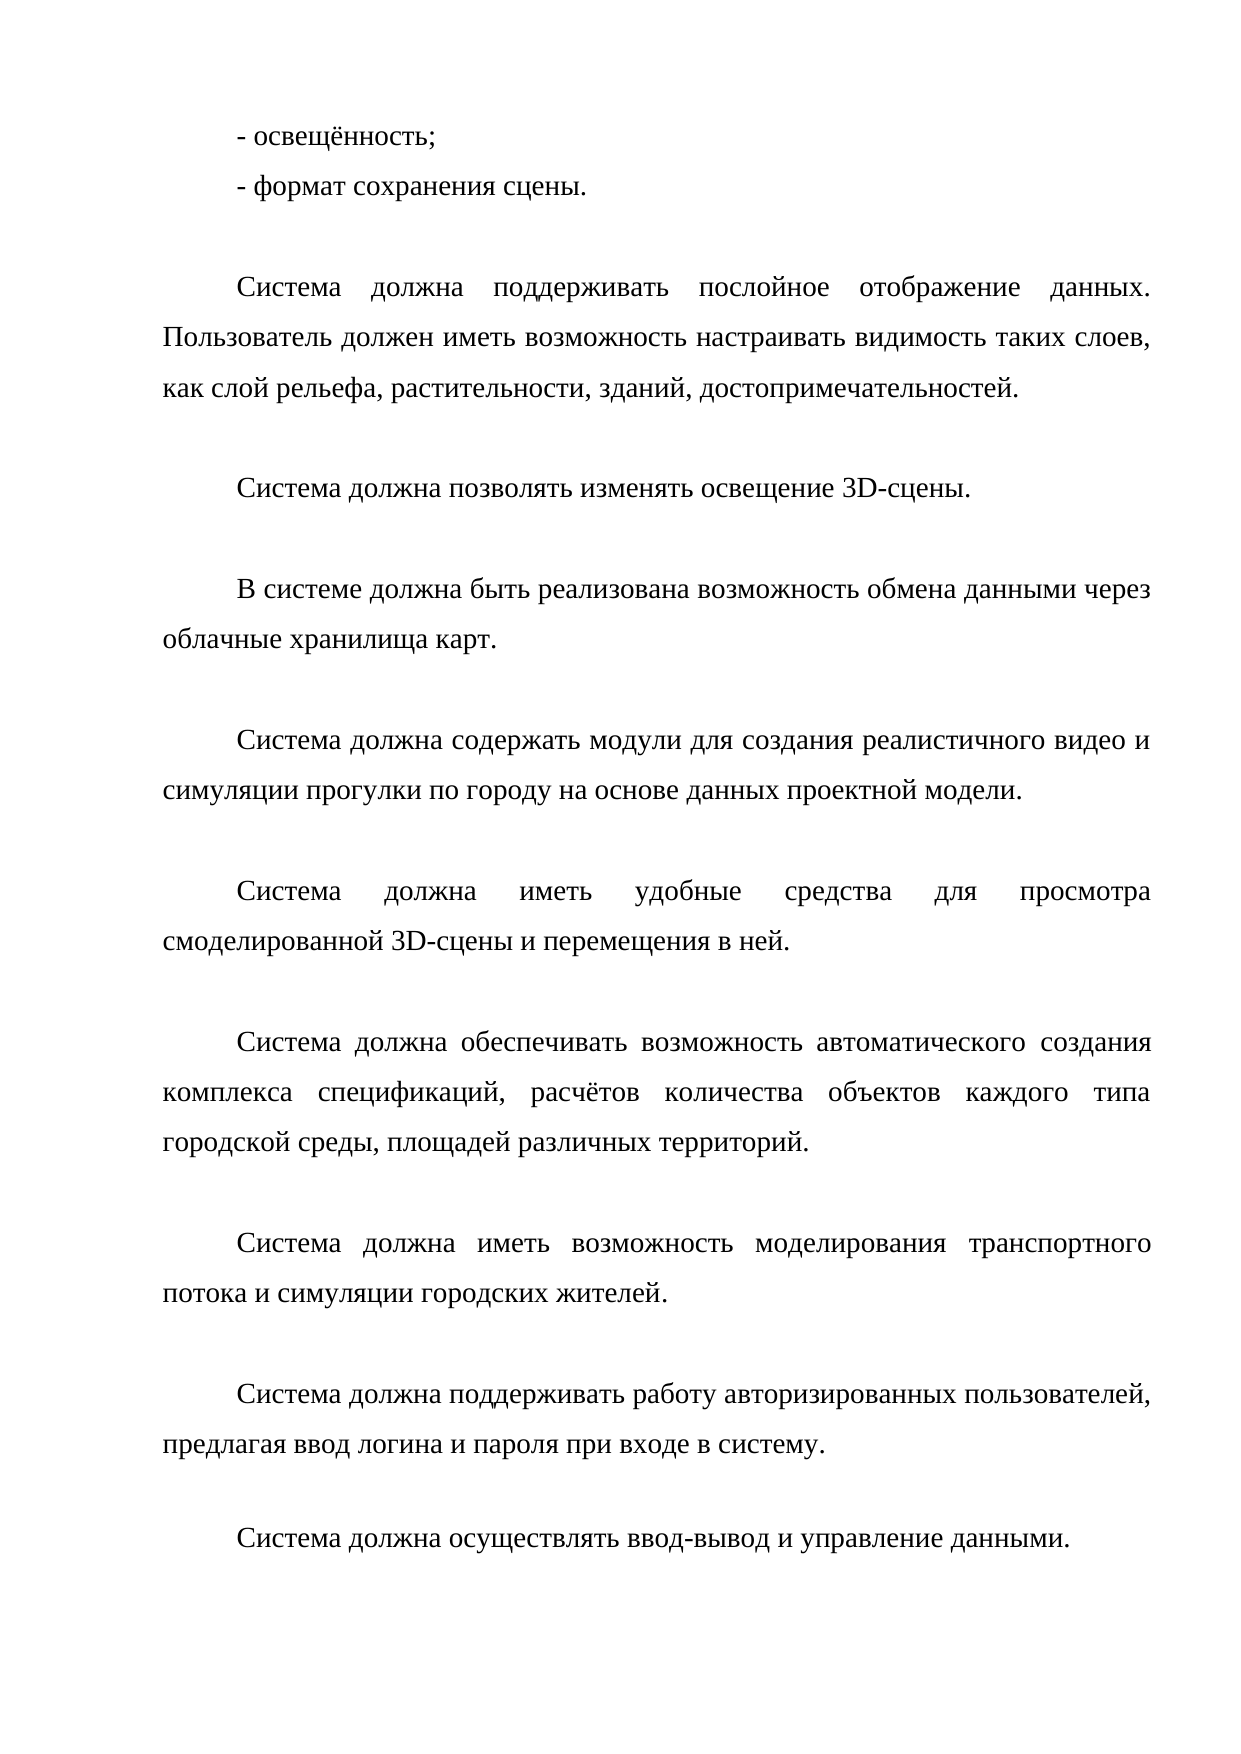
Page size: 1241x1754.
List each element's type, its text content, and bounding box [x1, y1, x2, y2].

text Система должна иметь удобные средства для просмотра смоделированной 3D-сцены и перемещения в ней. [162, 873, 1152, 957]
text Система должна иметь возможность моделирования транспортного потока и симуляции городских жителей. [162, 1225, 1152, 1309]
text - освещённость; [162, 118, 1152, 152]
text - формат сохранения сцены. [162, 168, 1152, 202]
text Система должна осуществлять ввод-вывод и управление данными. [162, 1520, 1152, 1553]
text В системе должна быть реализована возможность обмена данными через облачные хранилища карт. [162, 571, 1152, 655]
text Система должна обеспечивать возможность автоматического создания комплекса спецификаций, расчётов количества объектов каждого типа городской среды, площадей различных территорий. [162, 1024, 1152, 1158]
text Система должна содержать модули для создания реалистичного видео и симуляции прогулки по городу на основе данных проектной модели. [162, 722, 1152, 806]
text Система должна позволять изменять освещение 3D-сцены. [162, 470, 1152, 504]
text Система должна поддерживать работу авторизированных пользователей, предлагая ввод логина и пароля при входе в систему. [162, 1376, 1152, 1460]
text Система должна поддерживать послойное отображение данных. Пользователь должен иметь возможность настраивать видимость таких слоев, как слой рельефа, растительности, зданий, достопримечательностей. [162, 269, 1152, 403]
